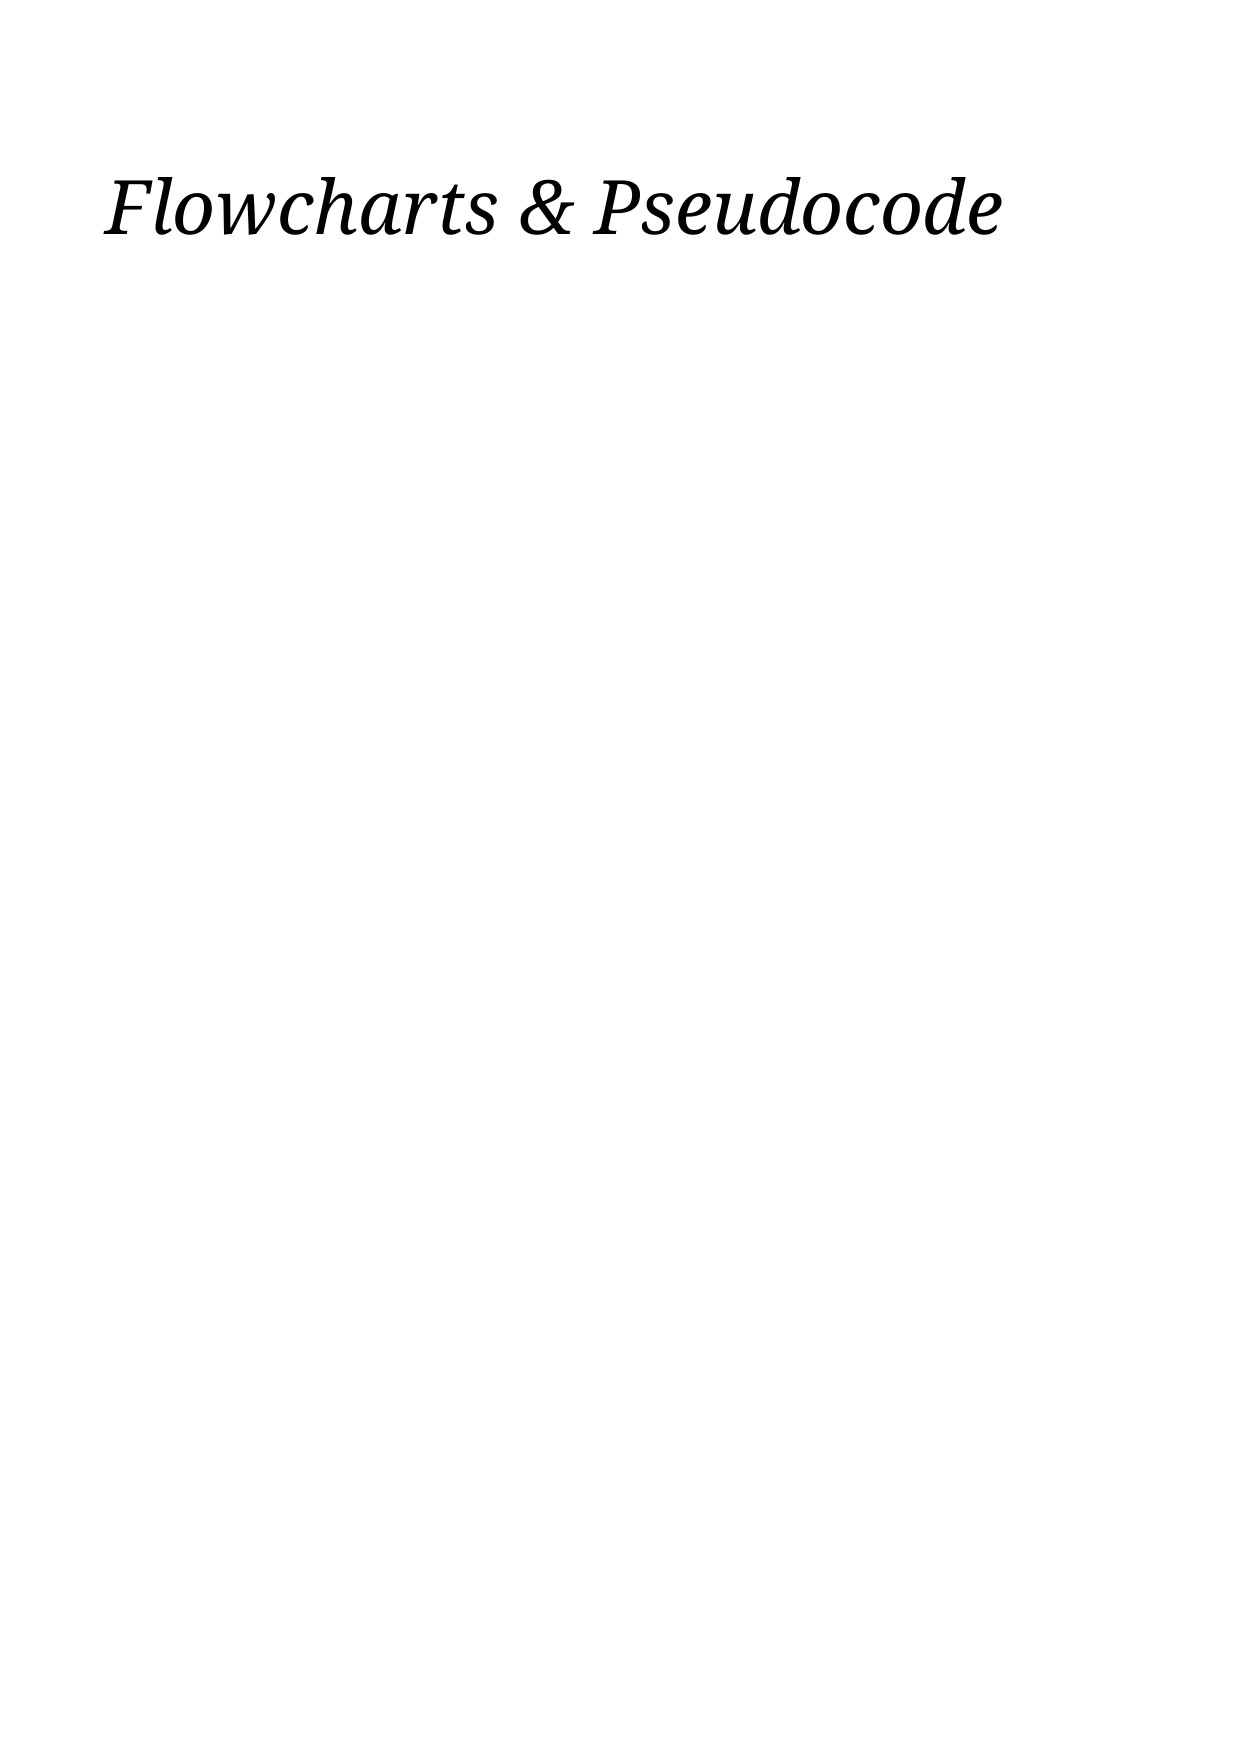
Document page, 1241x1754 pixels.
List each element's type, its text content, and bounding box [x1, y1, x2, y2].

text Flowcharts & Pseudocode [106, 154, 1110, 256]
